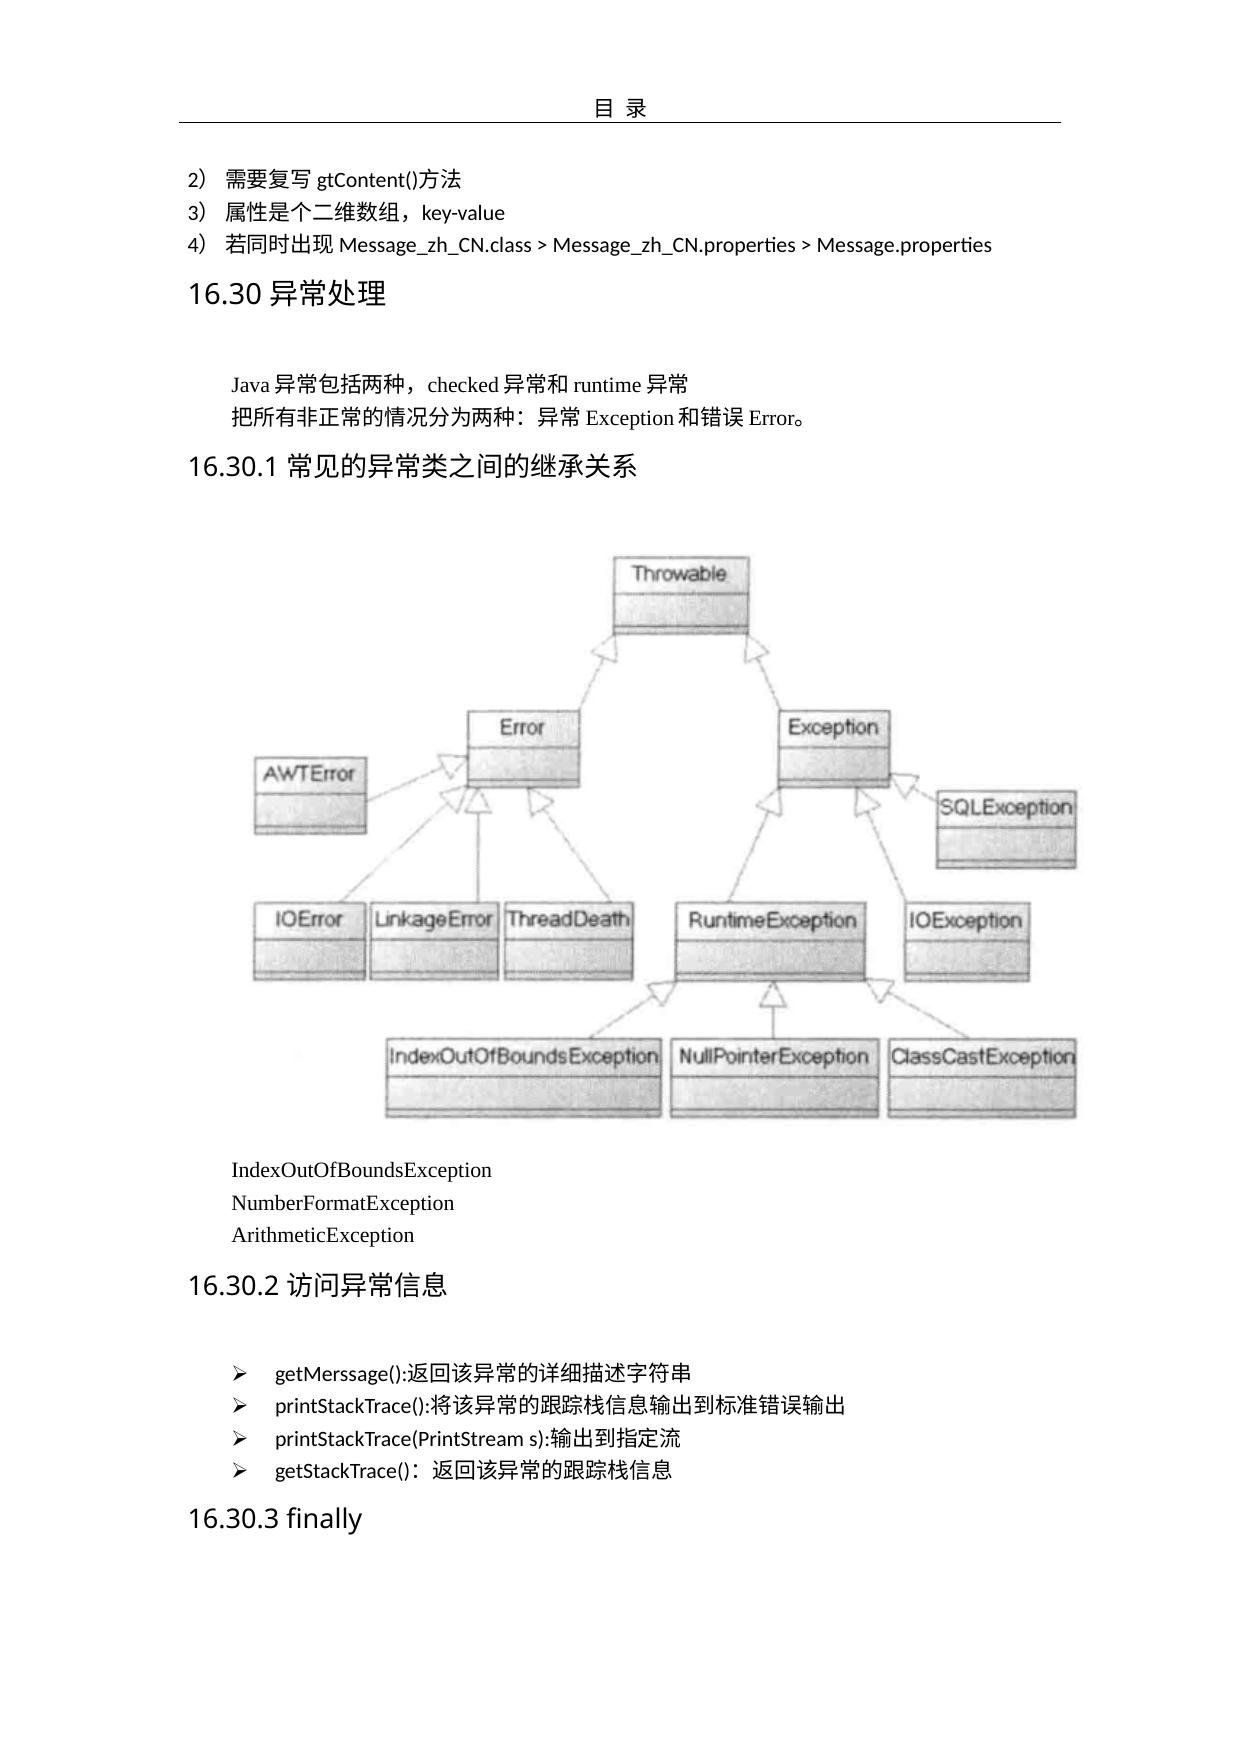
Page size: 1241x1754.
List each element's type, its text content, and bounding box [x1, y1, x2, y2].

text Java异常包括两种，checked异常和runtime异常 [187, 367, 1053, 399]
text IndexOutOfBoundsException [187, 1154, 1053, 1186]
text 把所有非正常的情况分为两种：异常Exception和错误Error。 [187, 399, 1053, 432]
list getStackTrace()：返回该异常的跟踪栈信息 [231, 1453, 1053, 1486]
list getMerssage():返回该异常的详细描述字符串 [231, 1356, 1053, 1388]
list printStackTrace():将该异常的跟踪栈信息输出到标准错误输出 [231, 1388, 1053, 1421]
subtitle 异常处理 [187, 259, 1053, 324]
subtitle finally [187, 1486, 1053, 1551]
subtitle 访问异常信息 [187, 1251, 1053, 1316]
list printStackTrace(PrintStream s):输出到指定流 [231, 1421, 1053, 1453]
list 若同时出现Message_zh_CN.class > Message_zh_CN.properties > Message.properties [187, 227, 1053, 259]
picture [231, 536, 1097, 1137]
text NumberFormatException [187, 1186, 1053, 1219]
subtitle 常见的异常类之间的继承关系 [187, 432, 1053, 497]
text ArithmeticException [187, 1219, 1053, 1251]
list 需要复写gtContent()方法 [187, 162, 1053, 194]
list 属性是个二维数组，key-value [187, 194, 1053, 227]
